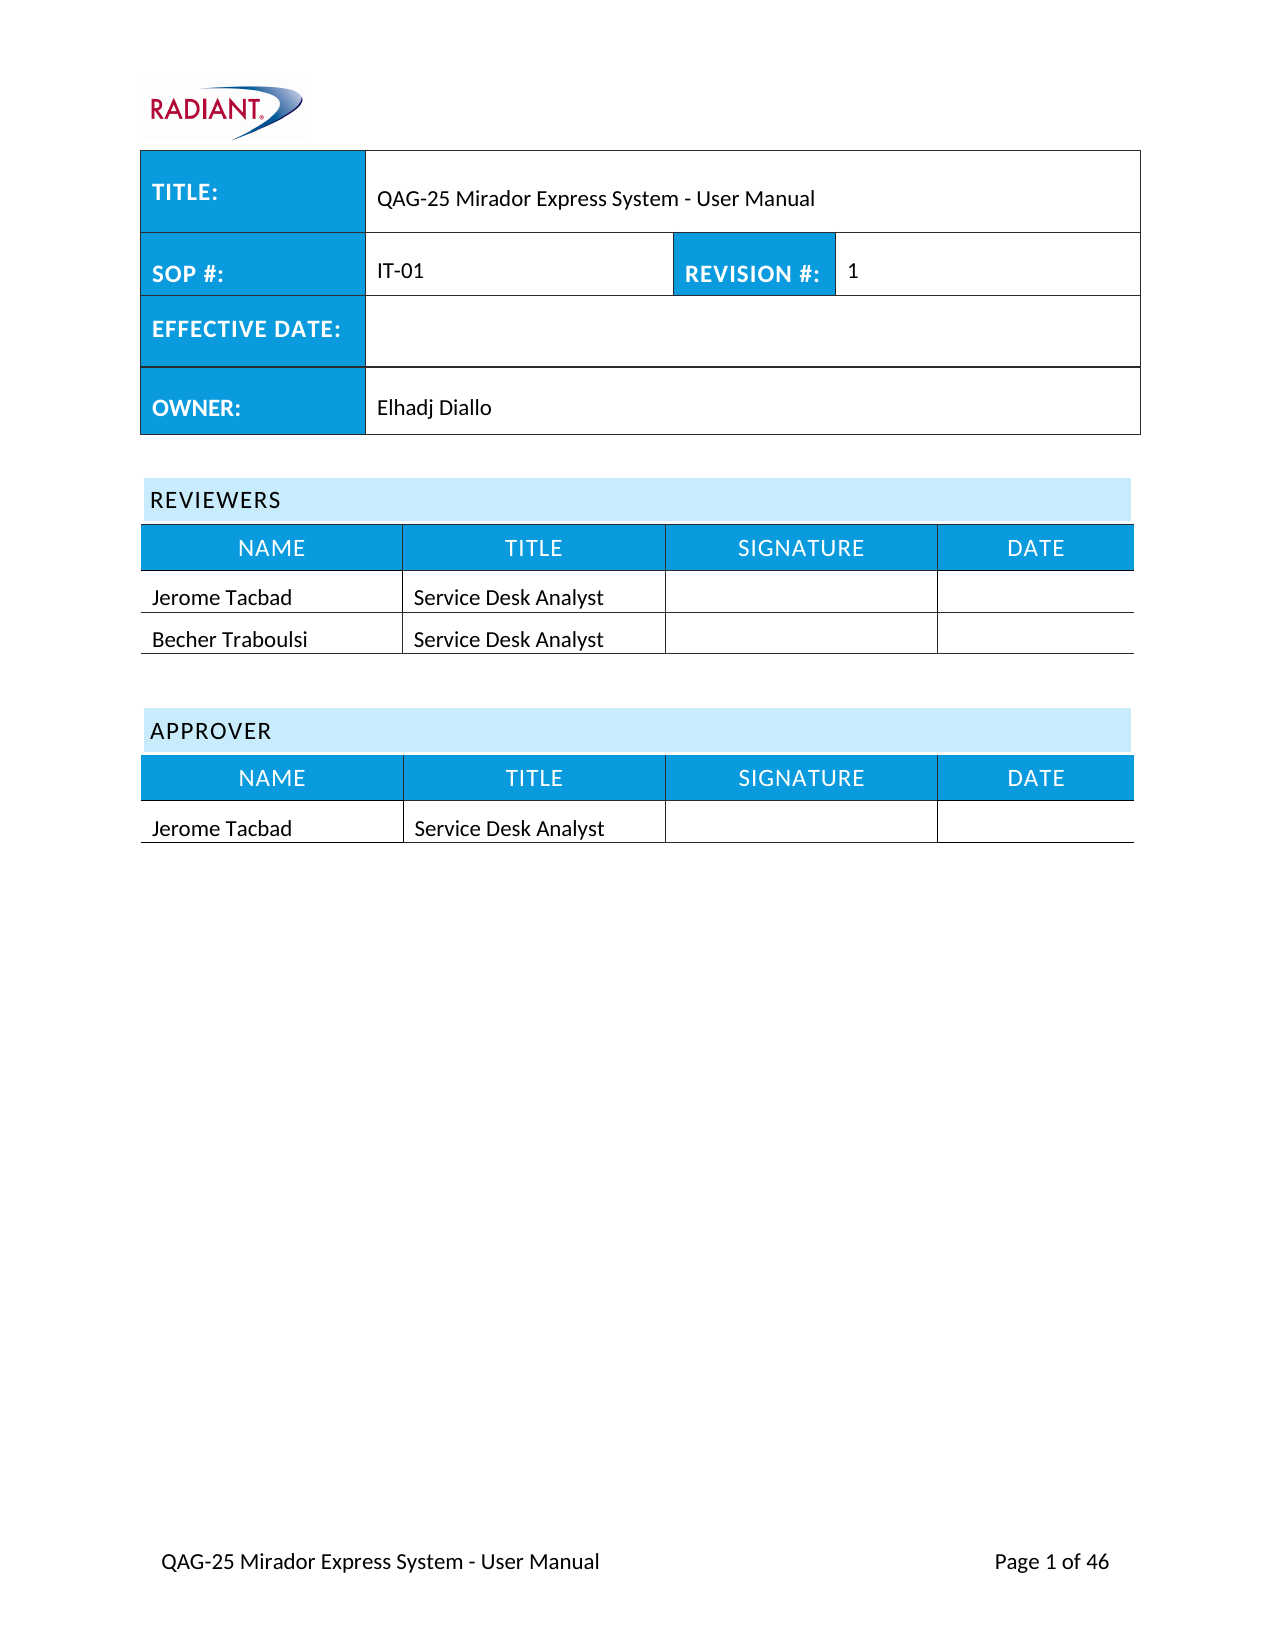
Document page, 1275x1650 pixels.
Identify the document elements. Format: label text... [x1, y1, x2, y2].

table_cell [938, 571, 1134, 612]
table_cell Becher Traboulsi [141, 613, 402, 653]
table_header sIGNATURE [666, 755, 937, 800]
table_cell [366, 296, 1140, 366]
table_header Name [141, 525, 402, 570]
table_header sIGNATURE [666, 525, 937, 570]
table_header QAG-25 Mirador Express System - User Manual [366, 151, 1140, 232]
table_cell Service Desk Analyst [403, 571, 665, 612]
table_cell sop #: [141, 233, 365, 295]
table_header tITLE [403, 525, 665, 570]
picture [142, 78, 305, 141]
table_header Name [141, 755, 403, 800]
table_cell [666, 571, 937, 612]
table_cell [938, 801, 1134, 842]
table_header TITLE: [141, 151, 365, 232]
table_cell EFFECTIVE DATE: [141, 296, 365, 366]
table_cell IT-01 [366, 233, 673, 295]
table_cell Elhadj Diallo [366, 368, 1140, 434]
table_cell Service Desk Analyst [403, 613, 665, 653]
table_cell [666, 801, 937, 842]
table_cell 1 [836, 233, 1140, 295]
subtitle APPROVER [150, 715, 1125, 745]
table_header tITLE [404, 755, 665, 800]
table_cell Jerome Tacbad [141, 801, 403, 842]
table_header dATE [938, 755, 1134, 800]
table_cell OWNER: [141, 368, 365, 434]
table_cell [666, 613, 937, 653]
table_cell [938, 613, 1134, 653]
table_cell Service Desk Analyst [404, 801, 665, 842]
subtitle REVIEWERS [150, 484, 1125, 515]
table_header dATE [938, 525, 1134, 570]
table_cell Jerome Tacbad [141, 571, 402, 612]
table_cell revision #: [674, 233, 835, 295]
